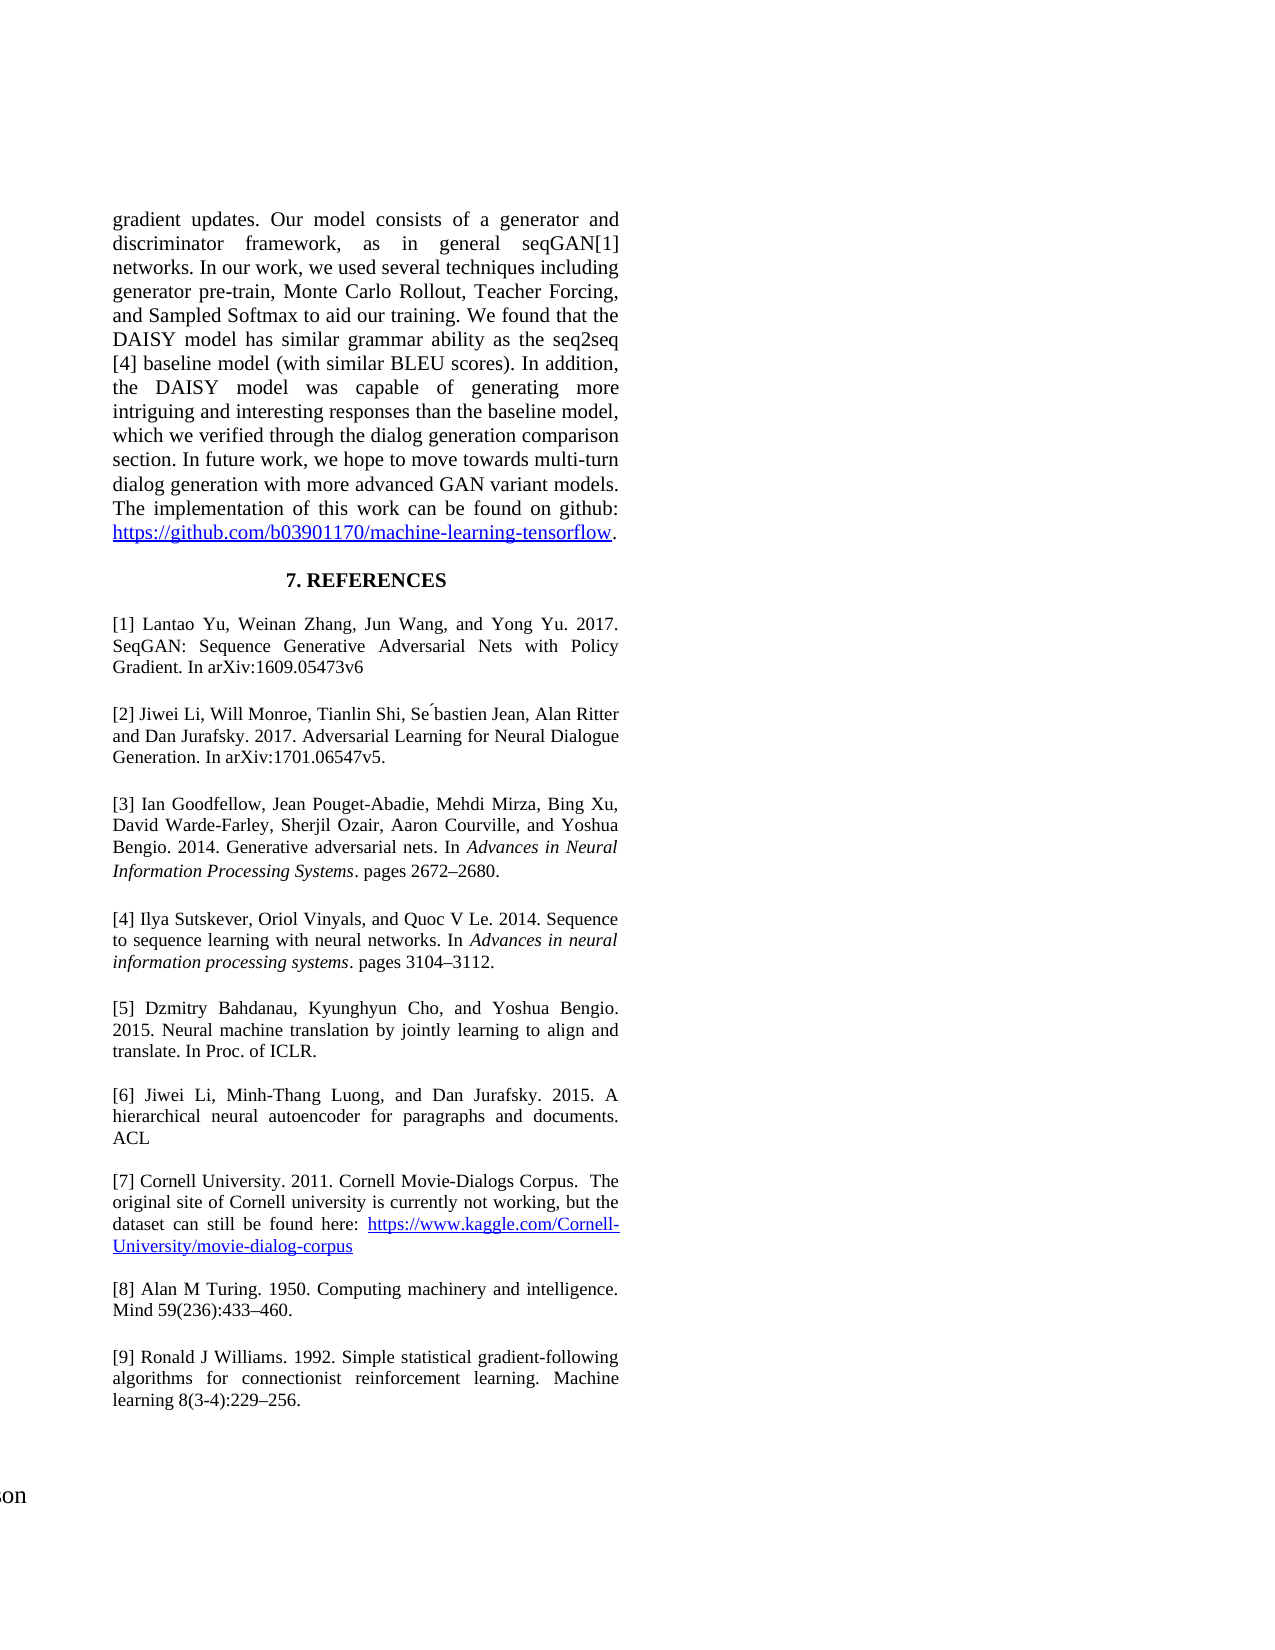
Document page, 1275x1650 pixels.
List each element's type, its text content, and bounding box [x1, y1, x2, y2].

text [9] Ronald J Williams. 1992. Simple statistical gradient-following algorithms for connectionist reinforcement learning. Machine learning 8(3-4):229–256. [112, 1346, 619, 1410]
text 7. References [112, 568, 619, 592]
text [2] Jiwei Li, Will Monroe, Tianlin Shi, Se ́bastien Jean, Alan Ritter and Dan Jurafsky. 2017. Adversarial Learning for Neural Dialogue Generation. In arXiv:1701.06547v5. [112, 703, 619, 768]
text [1] Lantao Yu, Weinan Zhang, Jun Wang, and Yong Yu. 2017. SeqGAN: Sequence Generative Adversarial Nets with Policy Gradient. In arXiv:1609.05473v6 [112, 613, 619, 678]
text [3] Ian Goodfellow, Jean Pouget-Abadie, Mehdi Mirza, Bing Xu, David Warde-Farley, Sherjil Ozair, Aaron Courville, and Yoshua Bengio. 2014. Generative adversarial nets. In Advances in Neural Information Processing Systems. pages 2672–2680. [112, 793, 619, 883]
text [6] Jiwei Li, Minh-Thang Luong, and Dan Jurafsky. 2015. A hierarchical neural autoencoder for paragraphs and documents. ACL [112, 1083, 619, 1148]
text [4] Ilya Sutskever, Oriol Vinyals, and Quoc V Le. 2014. Sequence to sequence learning with neural networks. In Advances in neural information processing systems. pages 3104–3112. [112, 908, 619, 972]
text [5] Dzmitry Bahdanau, Kyunghyun Cho, and Yoshua Bengio. 2015. Neural machine translation by jointly learning to align and translate. In Proc. of ICLR. [112, 997, 619, 1062]
text [8] Alan M Turing. 1950. Computing machinery and intelligence. Mind 59(236):433–460. [112, 1278, 619, 1321]
text [7] Cornell University. 2011. Cornell Movie-Dialogs Corpus. The original site of Cornell university is currently not working, but the dataset can still be found here: https://www.kaggle.com/Cornell-University/movie-dialog-corpus [112, 1170, 619, 1256]
